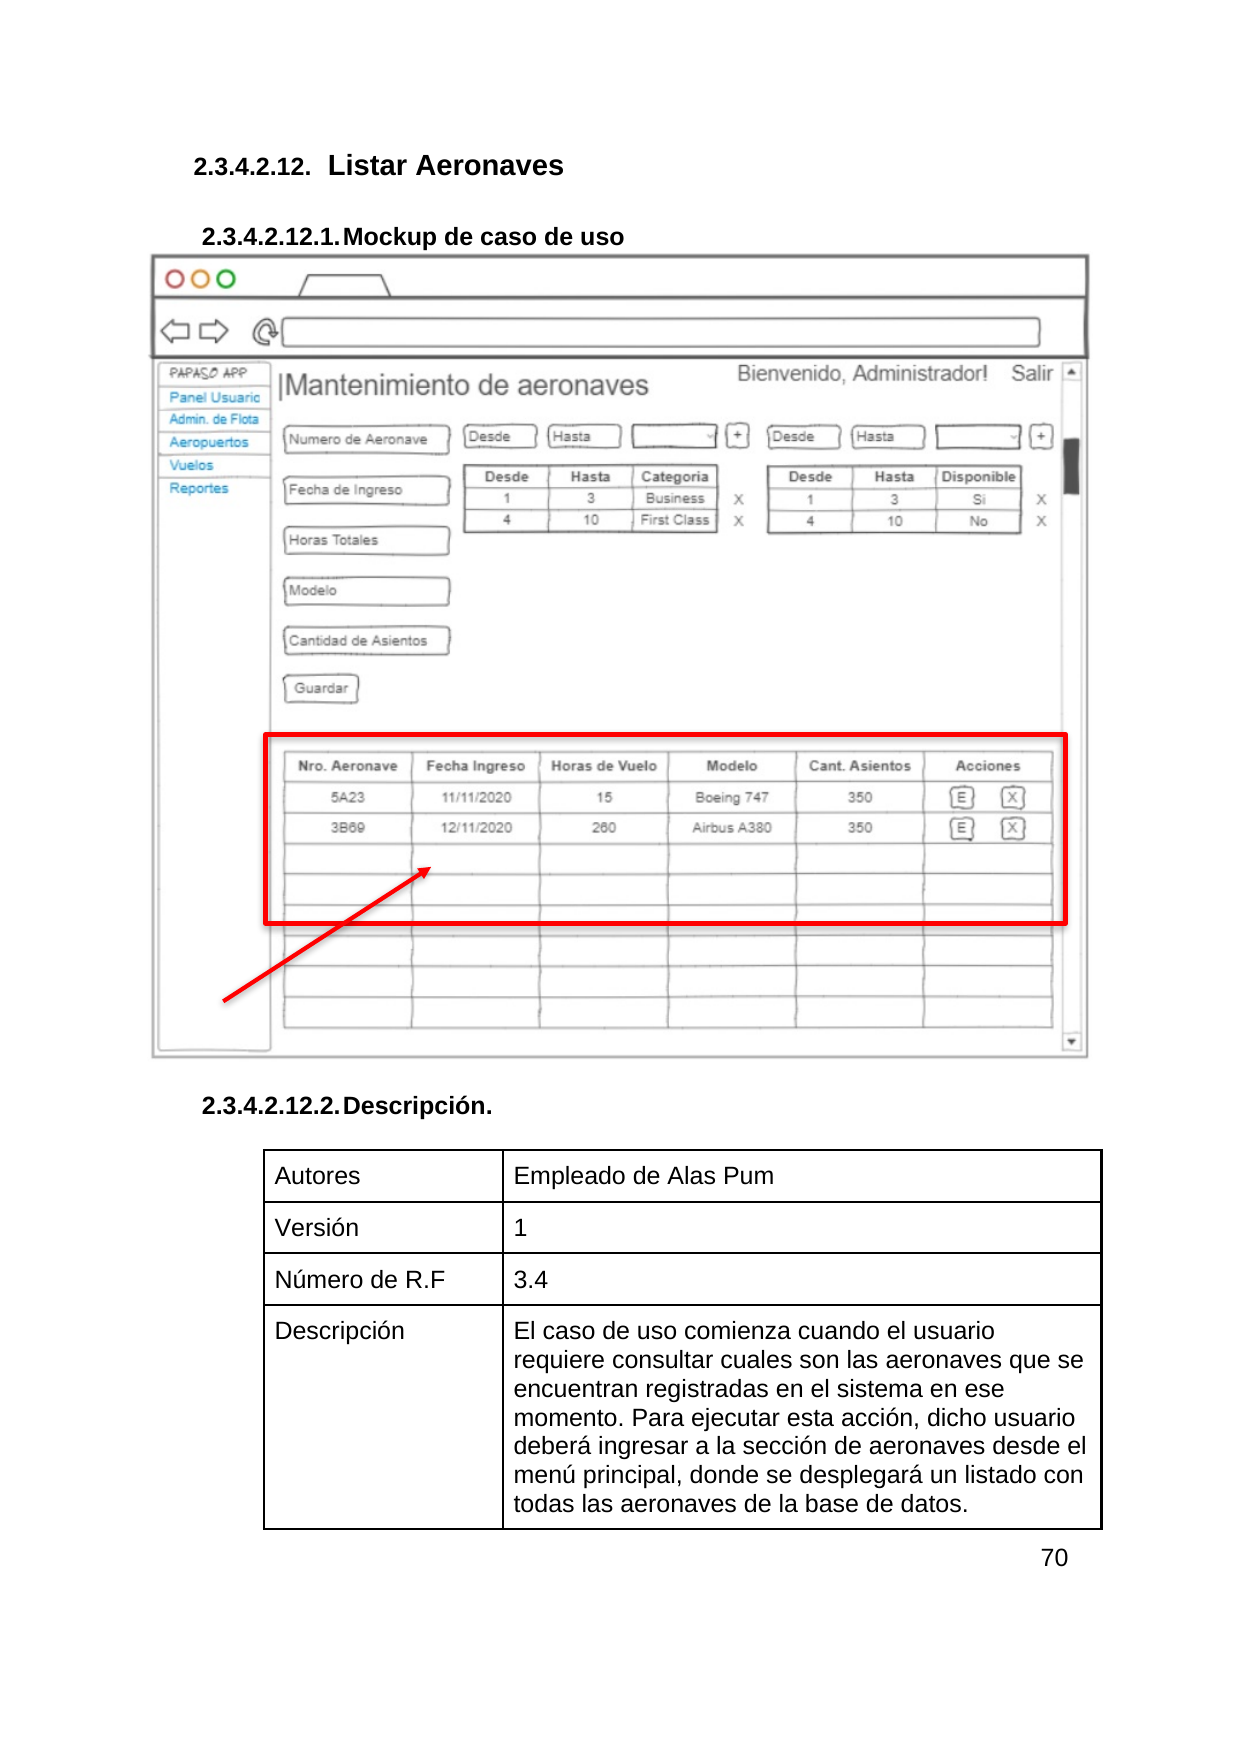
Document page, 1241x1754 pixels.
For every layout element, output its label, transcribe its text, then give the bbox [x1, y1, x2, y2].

table_cell Versión [265, 1203, 502, 1252]
table_cell Número de R.F [265, 1254, 502, 1304]
table_cell 3.4 [504, 1254, 1100, 1304]
table_header Autores [265, 1151, 502, 1201]
list Listar Aeronaves [311, 148, 1092, 181]
table_cell 1 [504, 1203, 1100, 1252]
list Descripción. [341, 1091, 1092, 1120]
picture [147, 251, 1093, 1063]
list Mockup de caso de uso [341, 222, 1092, 251]
table_cell El caso de uso comienza cuando el usuario requiere consultar cuales son las aeronaves que se encuentran registradas en el sistema en ese momento. Para ejecutar esta acción, dicho usuario deberá ingresar a la sección de aeronaves desde el menú principal, donde se desplegará un listado con todas las aeronaves de la base de datos. [504, 1306, 1100, 1528]
table_cell Descripción [265, 1306, 502, 1528]
table_header Empleado de Alas Pum [504, 1151, 1100, 1201]
